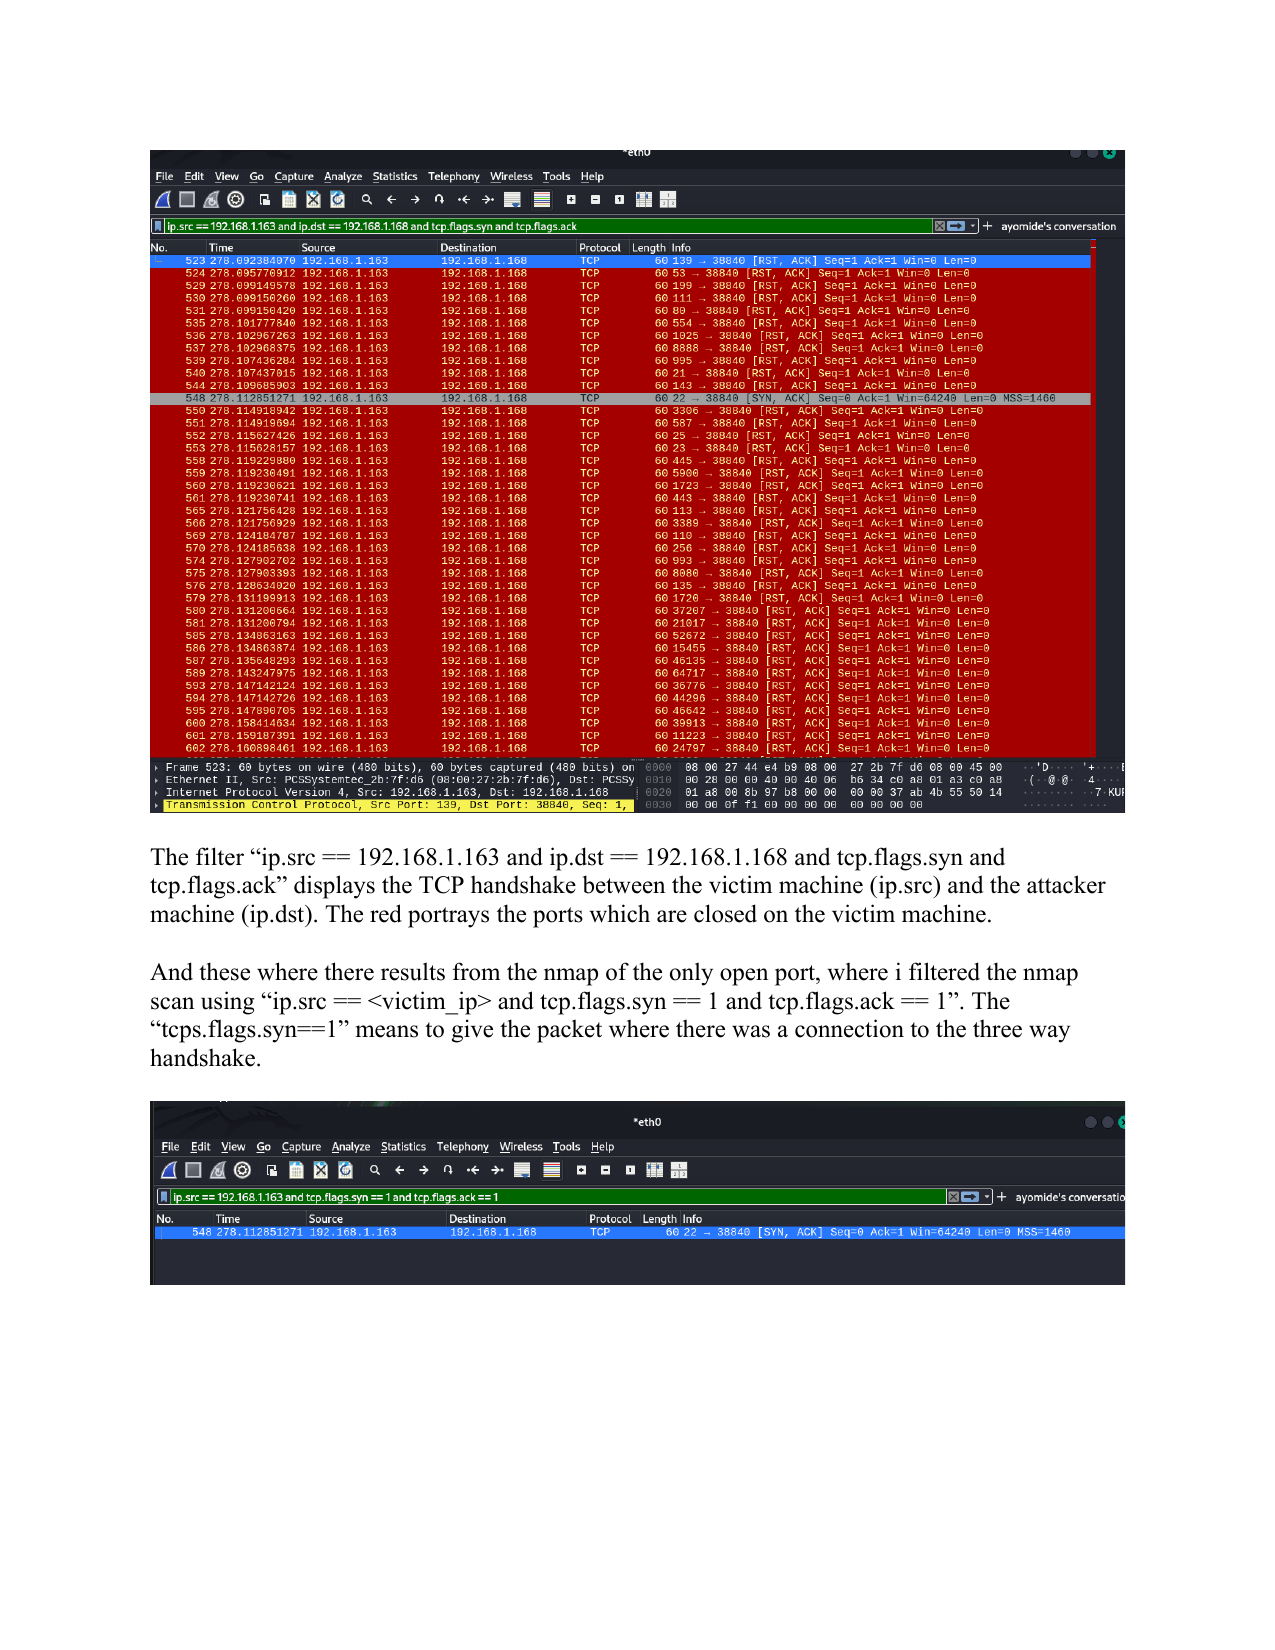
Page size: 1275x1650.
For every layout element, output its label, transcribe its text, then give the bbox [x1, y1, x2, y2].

picture [150, 150, 1125, 813]
text And these where there results from the nmap of the only open port, where i filtered the nmap scan using “ip.src == <victim_ip> and tcp.flags.syn == 1 and tcp.flags.ack == 1”. The “tcps.flags.syn==1” means to give the packet where there was a connection to the three way handshake. [150, 957, 1125, 1072]
text The filter “ip.src == 192.168.1.163 and ip.dst == 192.168.1.168 and tcp.flags.syn and tcp.flags.ack” displays the TCP handshake between the victim machine (ip.src) and the attacker machine (ip.dst). The red portrays the ports which are closed on the victim machine. [150, 842, 1125, 928]
picture [150, 1101, 1125, 1285]
